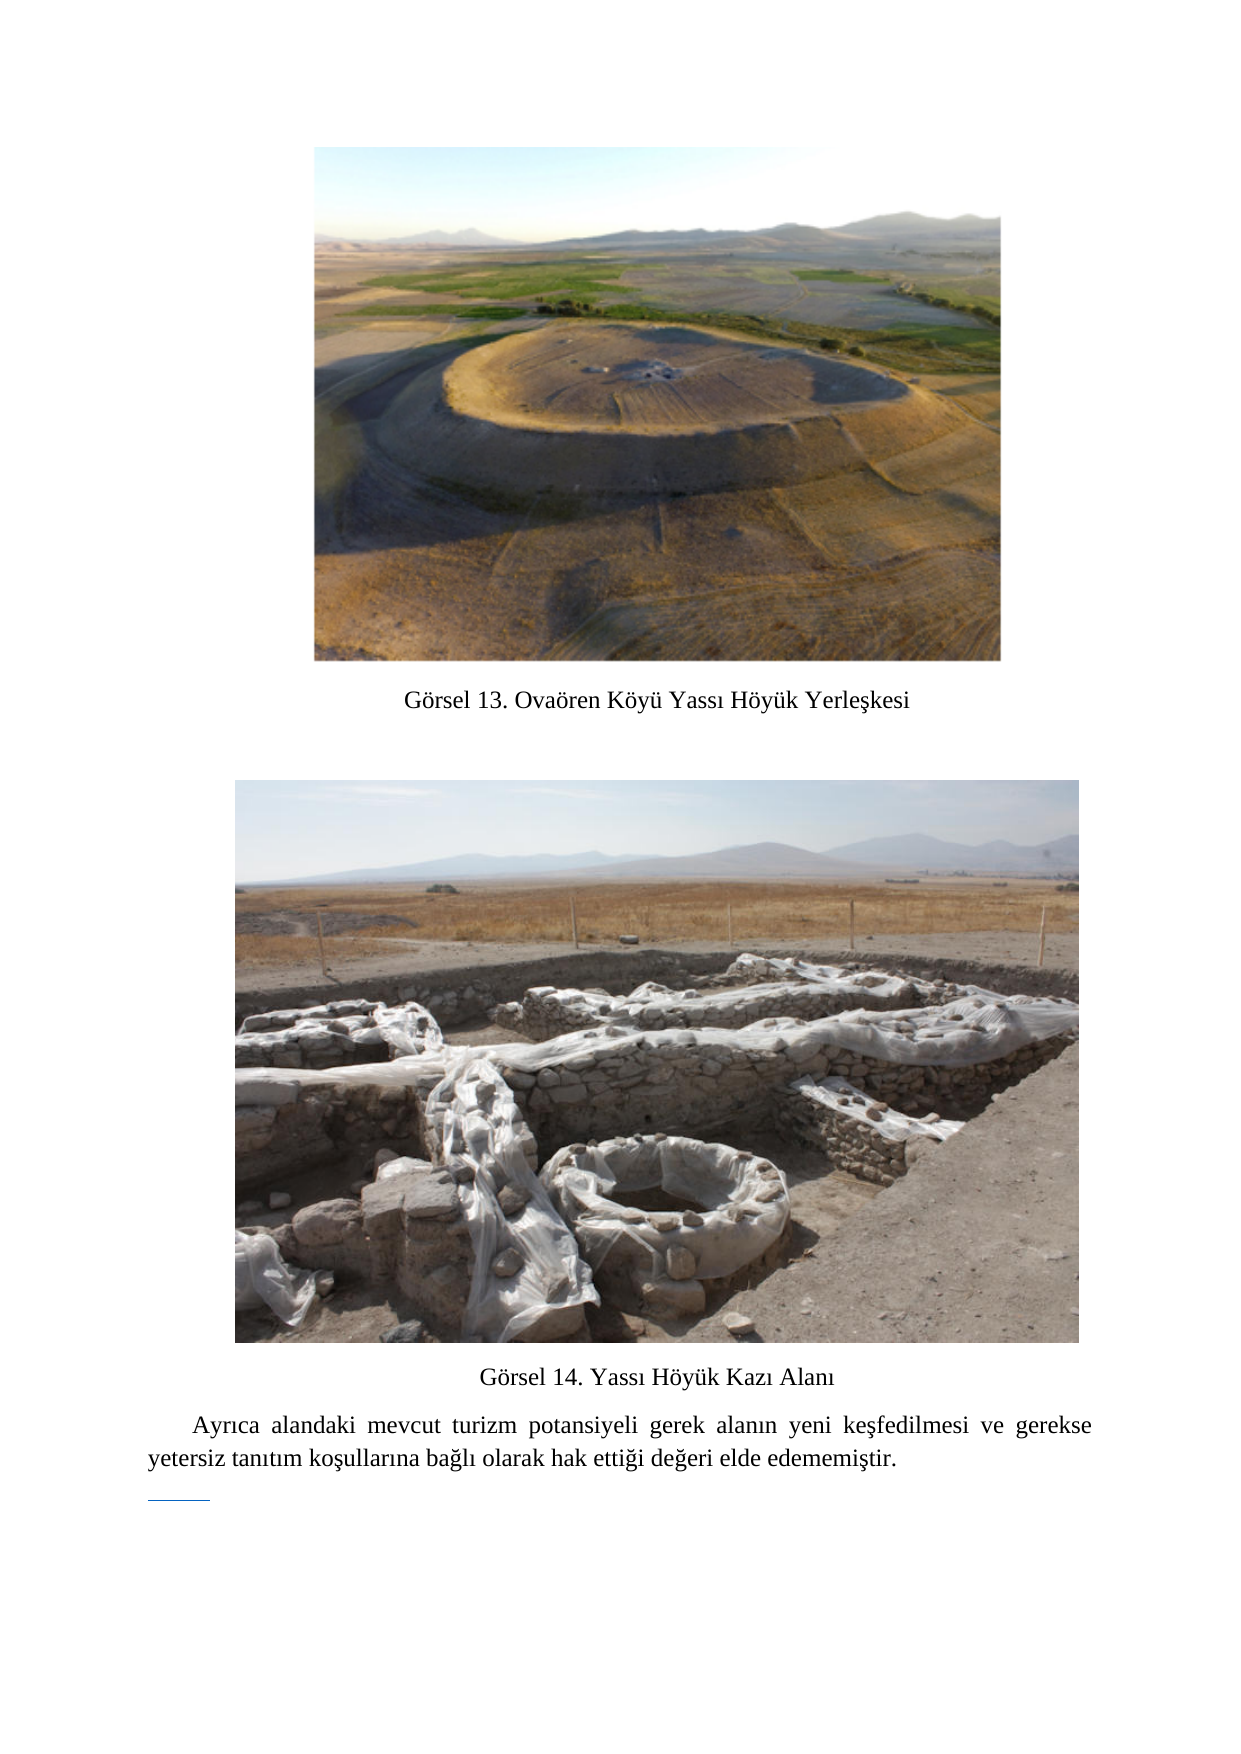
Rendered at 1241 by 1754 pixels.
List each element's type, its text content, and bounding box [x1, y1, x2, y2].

text Ayrıca alandaki mevcut turizm potansiyeli gerek alanın yeni keşfedilmesi ve gerekse yetersiz tanıtım koşullarına bağlı olarak hak ettiği değeri elde edememiştir. [148, 1410, 1093, 1471]
picture [235, 780, 1079, 1343]
text Görsel 13. Ovaören Köyü Yassı Höyük Yerleşkesi [148, 685, 1093, 714]
picture [311, 147, 1003, 667]
text Görsel 14. Yassı Höyük Kazı Alanı [148, 1362, 1093, 1391]
